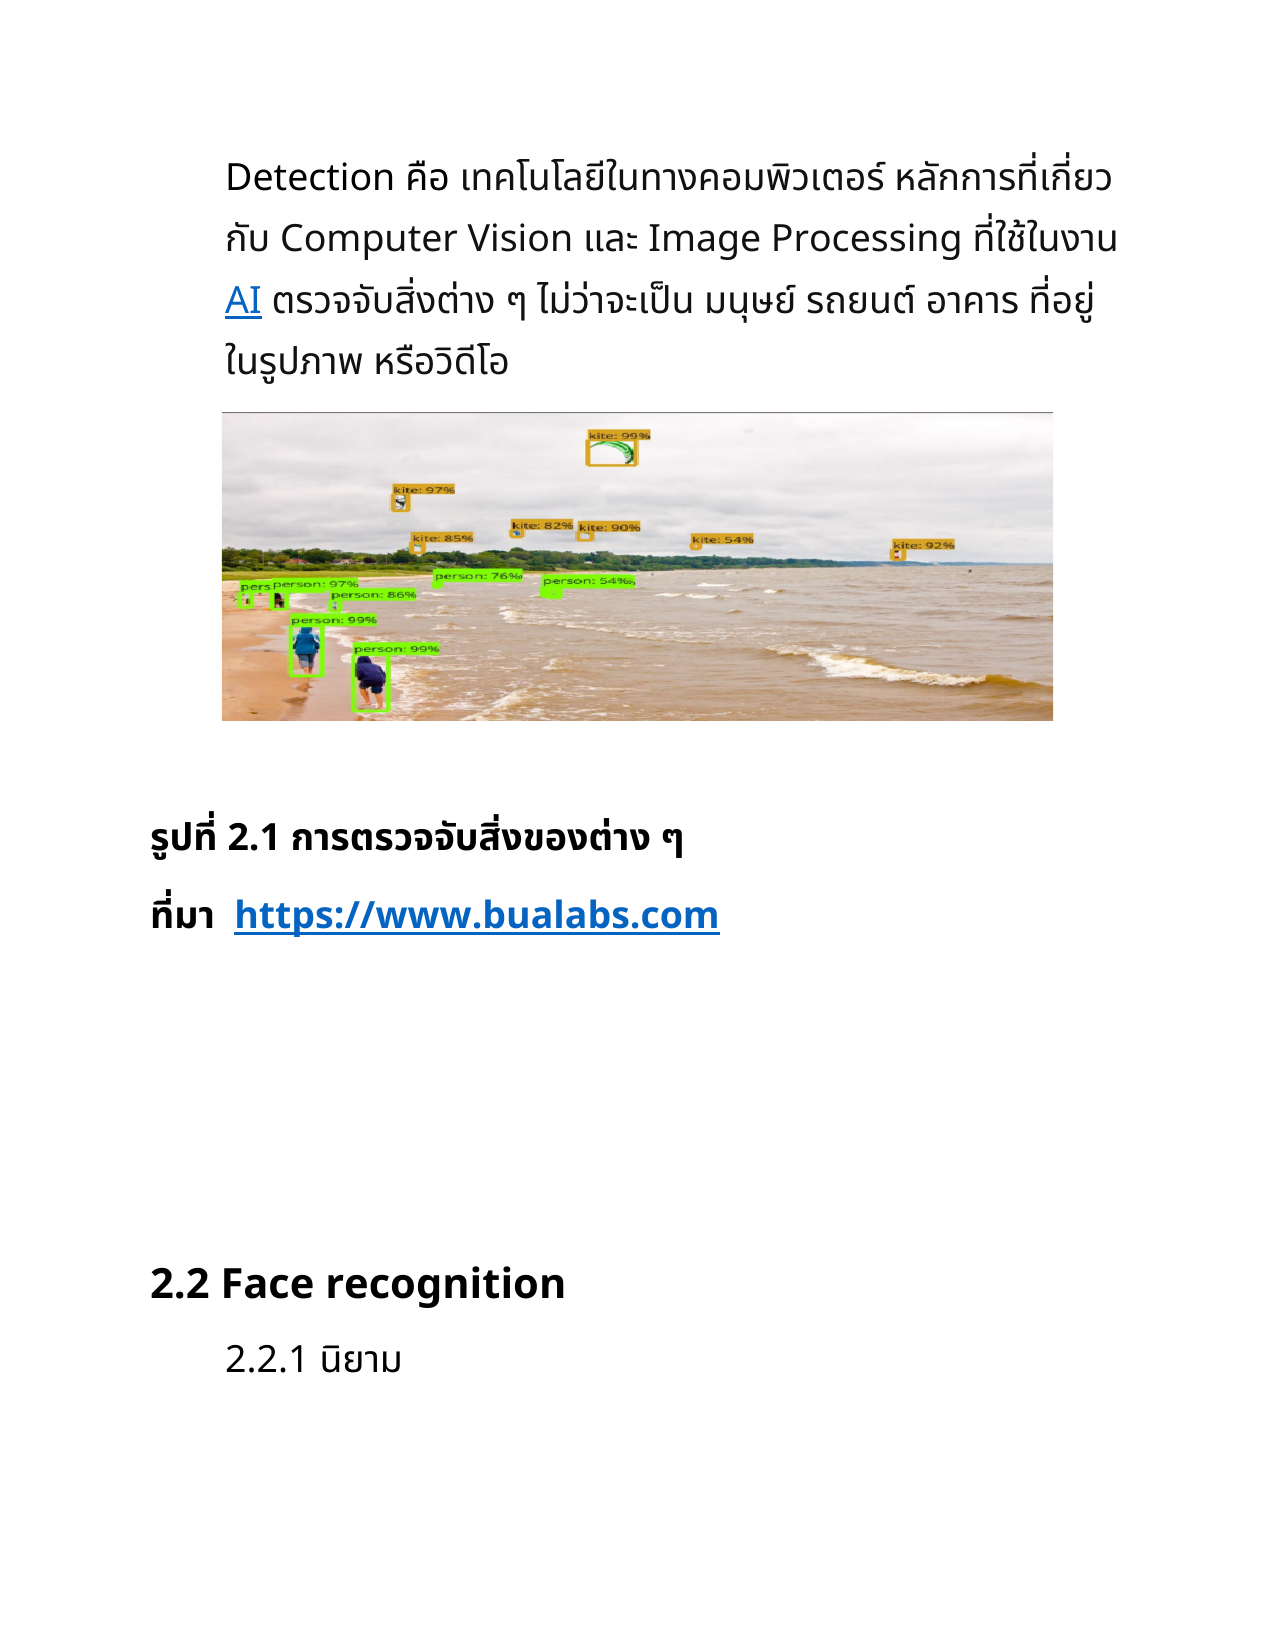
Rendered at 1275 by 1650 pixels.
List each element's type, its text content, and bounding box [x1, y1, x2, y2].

text ที่มา https://www.bualabs.com [150, 889, 1125, 946]
text 2.2 Face recognition [150, 1254, 1125, 1311]
picture [221, 412, 1054, 721]
text รูปที่ 2.1 การตรวจจับสิ่งของต่าง ๆ [150, 811, 1125, 868]
text 2.2.1 นิยาม [150, 1332, 1125, 1389]
text Detection คือ เทคโนโลยีในทางคอมพิวเตอร์ หลักการที่เกี่ยวกับ Computer Vision และ Image Processing ที่ใช้ในงาน AI ตรวจจับสิ่งต่าง ๆ ไม่ว่าจะเป็น มนุษย์ รถยนต์ อาคาร ที่อยู่ในรูปภาพ หรือวิดีโอ [225, 150, 1125, 391]
